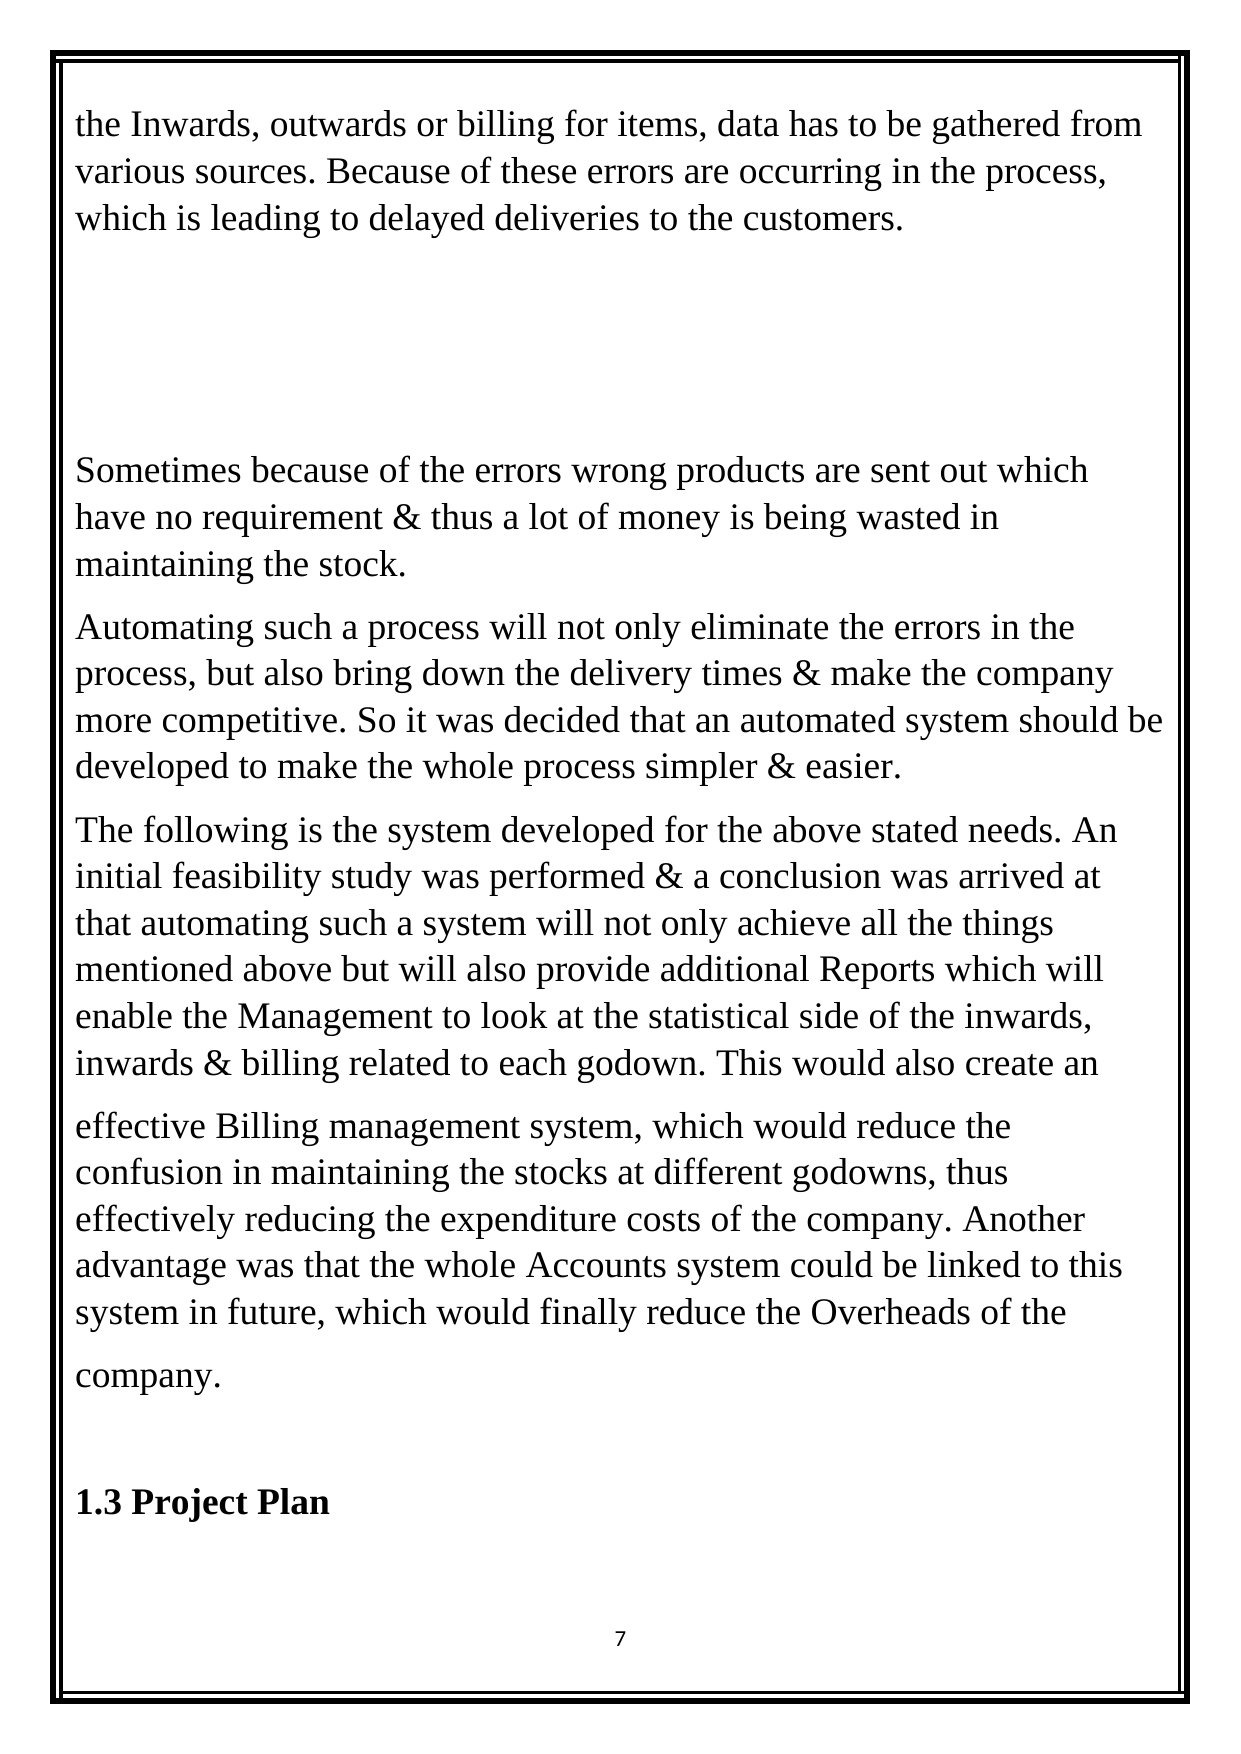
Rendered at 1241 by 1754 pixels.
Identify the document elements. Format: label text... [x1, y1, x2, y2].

text company. [75, 1353, 1165, 1396]
text Sometimes because of the errors wrong products are sent out which have no requirement & thus a lot of money is being wasted in maintaining the stock. [75, 448, 1165, 584]
text 1.3 Project Plan [75, 1479, 1165, 1522]
text Automating such a process will not only eliminate the errors in the process, but also bring down the delivery times & make the company more competitive. So it was decided that an automated system should be developed to make the whole process simpler & easier. [75, 604, 1165, 787]
text The following is the system developed for the above stated needs. An initial feasibility study was performed & a conclusion was arrived at that automating such a system will not only achieve all the things mentioned above but will also provide additional Reports which will enable the Management to look at the statistical side of the inwards, inwards & billing related to each godown. This would also create an [75, 807, 1165, 1083]
text effective Billing management system, which would reduce the confusion in maintaining the stocks at different godowns, thus effectively reducing the expenditure costs of the company. Another advantage was that the whole Accounts system could be linked to this system in future, which would finally reduce the Overheads of the [75, 1103, 1165, 1332]
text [75, 102, 1165, 238]
